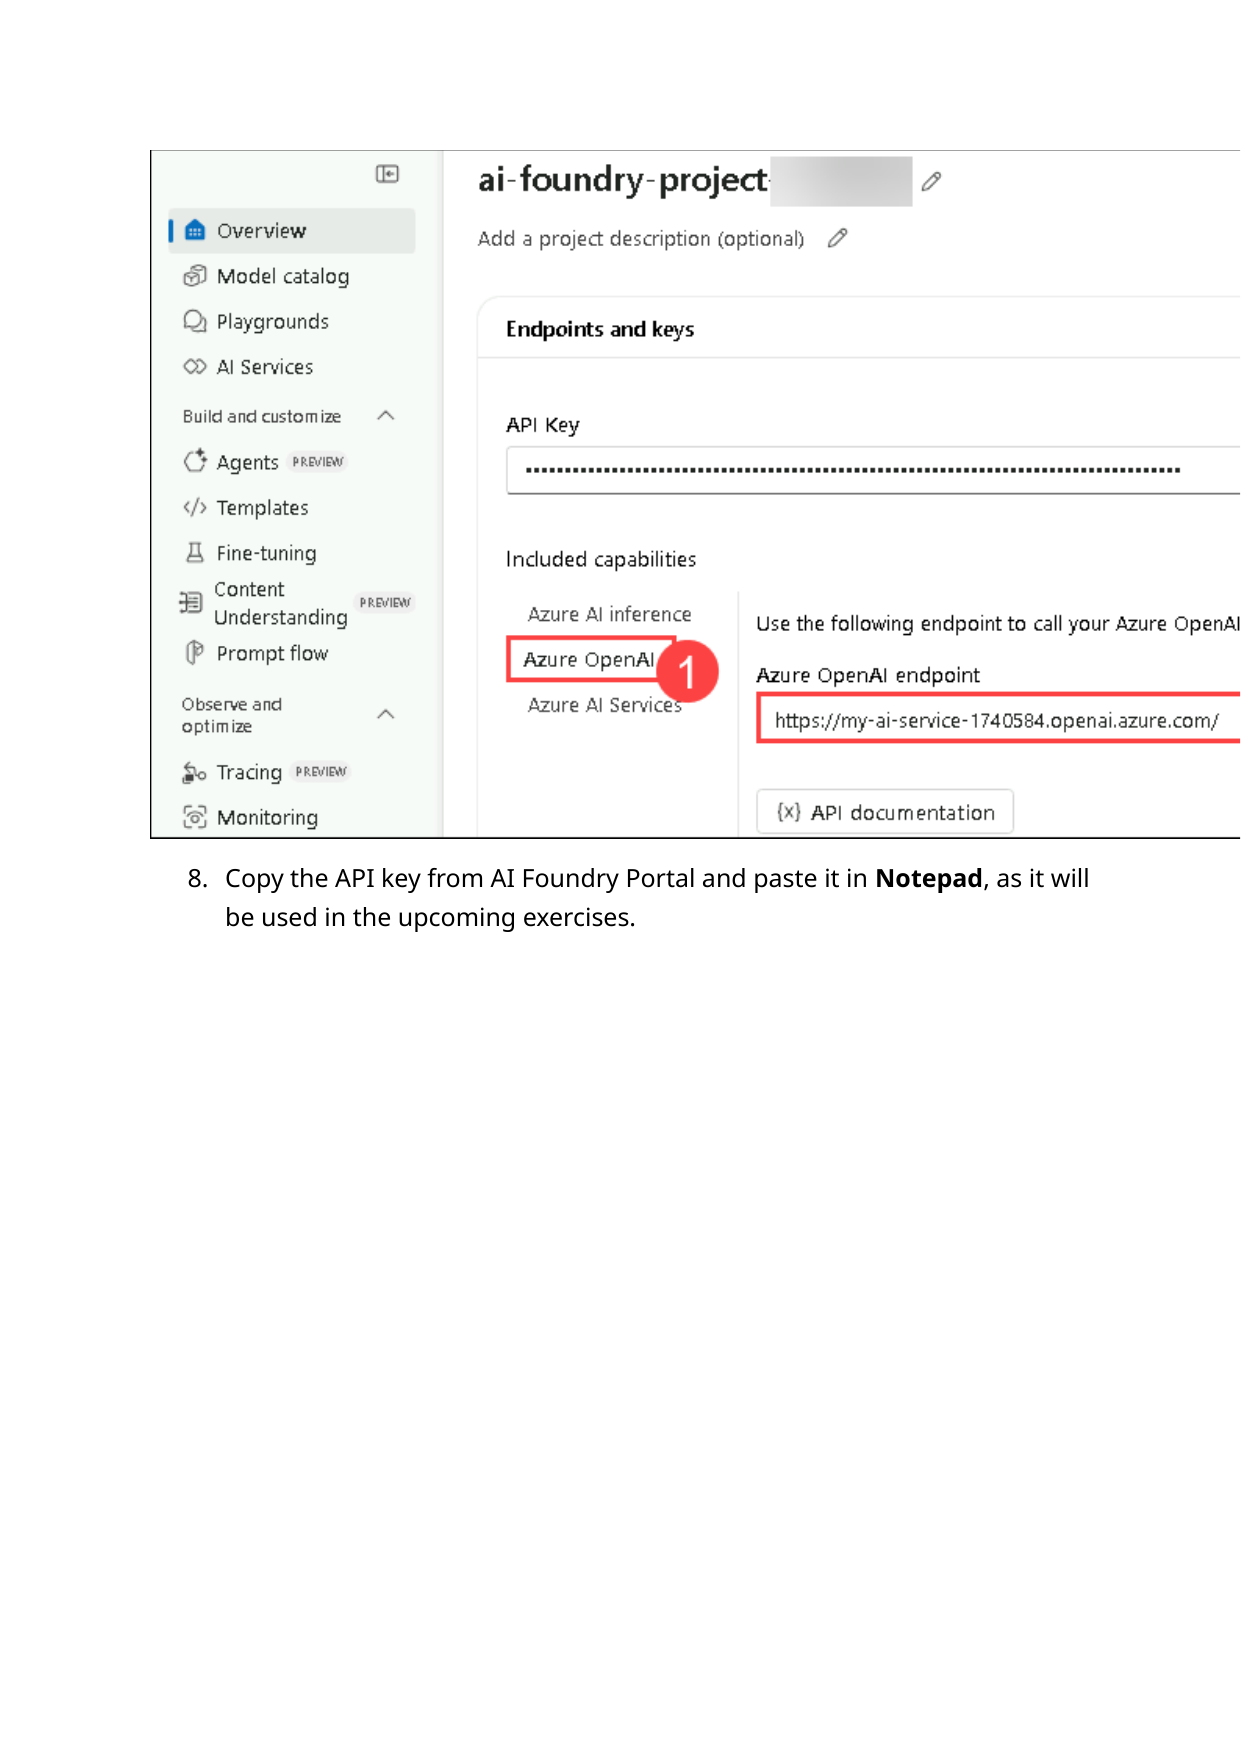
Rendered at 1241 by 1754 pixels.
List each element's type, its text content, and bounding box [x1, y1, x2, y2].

list Copy the API key from AI Foundry Portal and paste it in Notepad, as it will be used in the upcoming exercises. [187, 860, 1090, 933]
picture [150, 150, 1241, 839]
